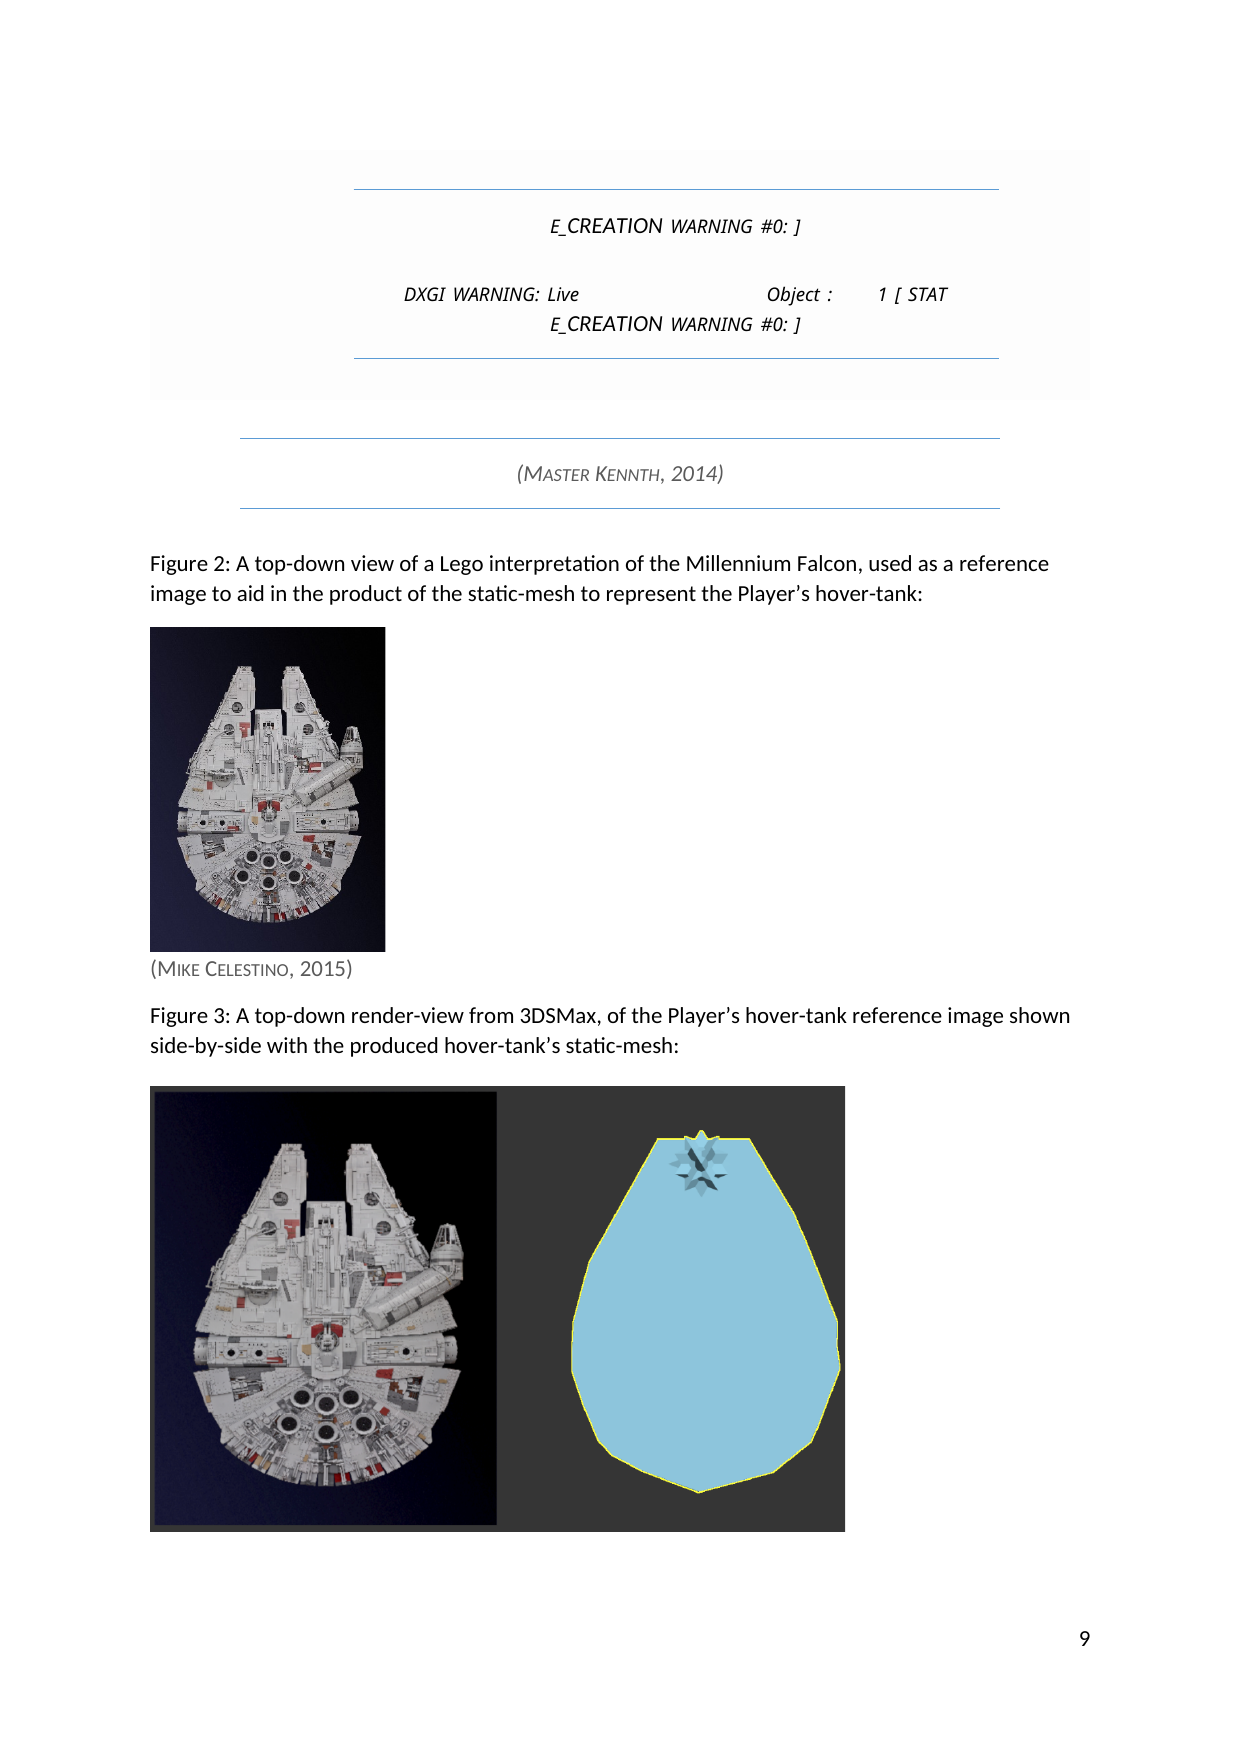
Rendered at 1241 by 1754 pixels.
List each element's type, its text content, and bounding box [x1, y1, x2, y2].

picture [150, 627, 386, 952]
text Figure 2: A top-down view of a Lego interpretation of the Millennium Falcon, used as a reference image to aid in the product of the static-mesh to represent the Player’s hover-tank: [150, 549, 1090, 607]
text Figure 3: A top-down render-view from 3DSMax, of the Player’s hover-tank reference image shown side-by-side with the produced hover-tank’s static-mesh: [150, 1001, 1090, 1059]
text (Master Kennth, 2014) [240, 439, 1000, 508]
picture [150, 1086, 846, 1532]
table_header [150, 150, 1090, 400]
text (Mike Celestino, 2015) [150, 954, 1090, 982]
